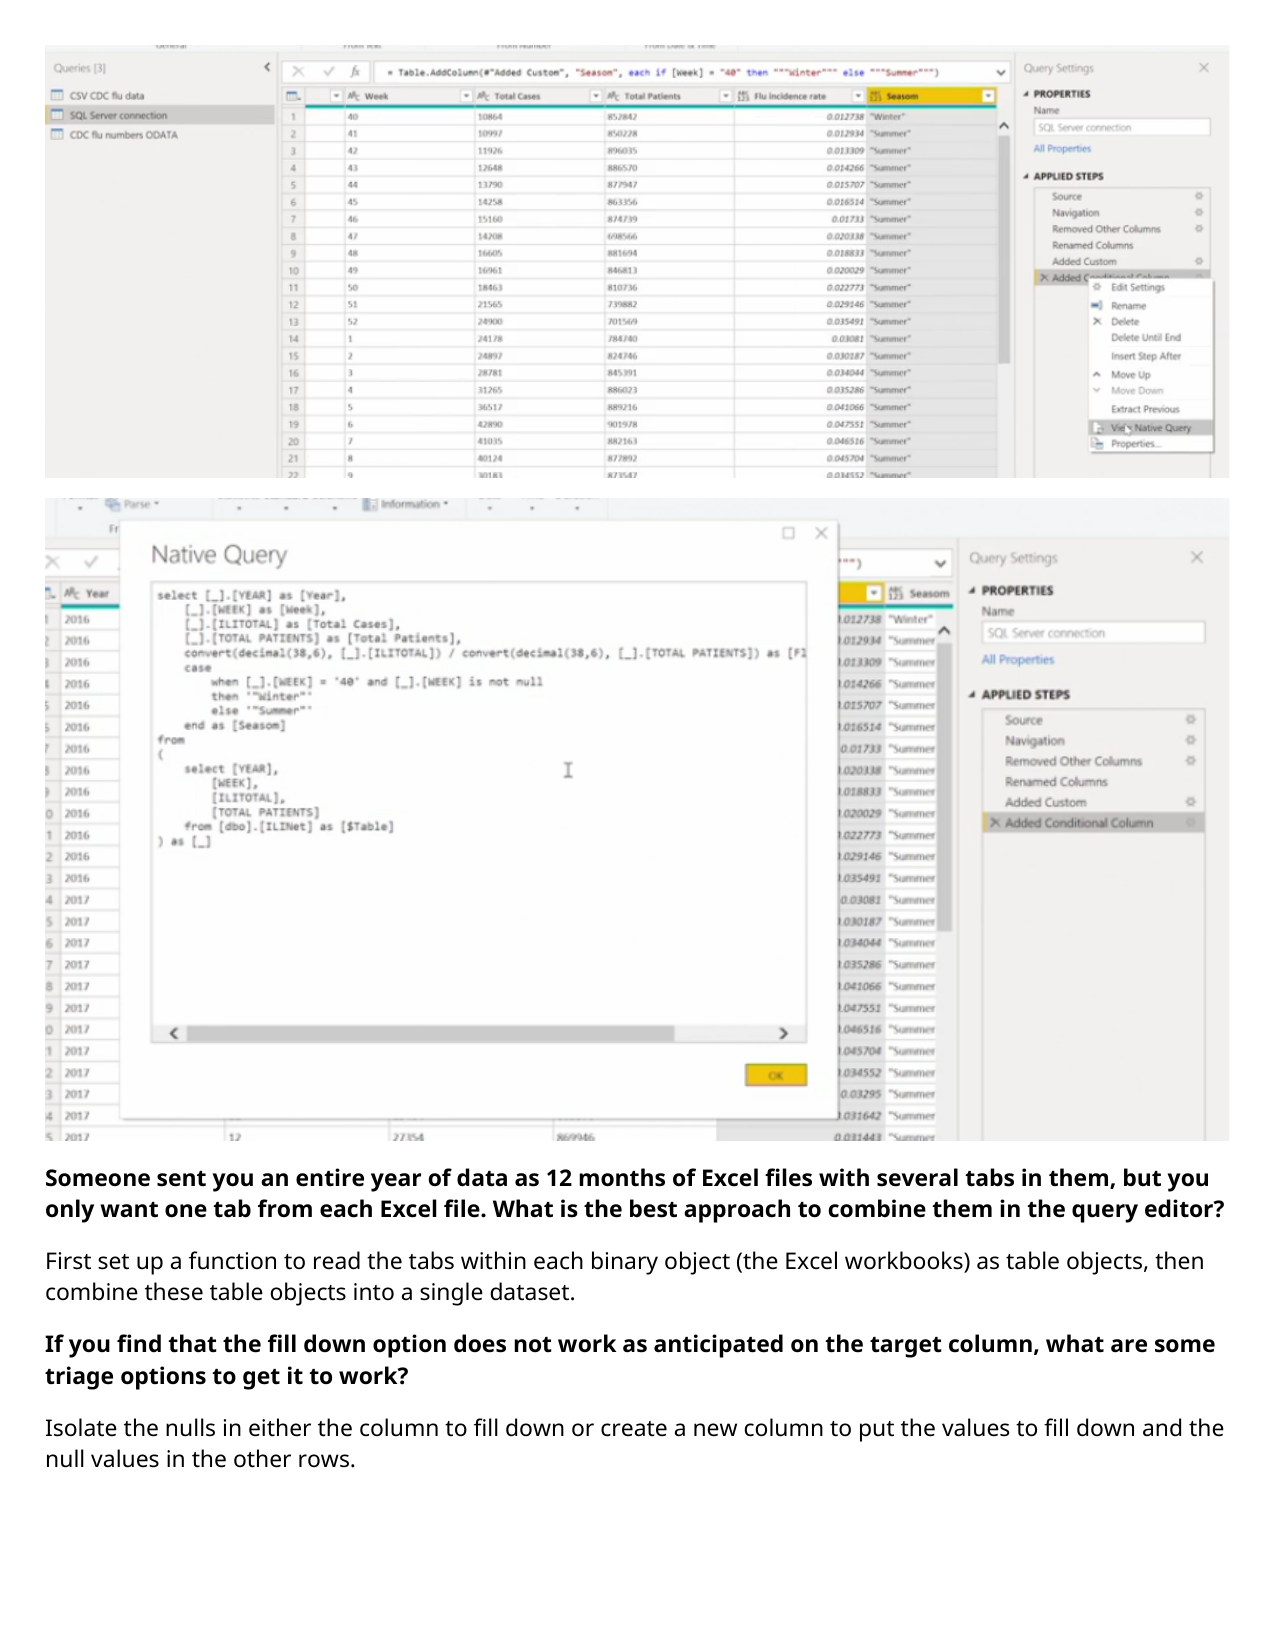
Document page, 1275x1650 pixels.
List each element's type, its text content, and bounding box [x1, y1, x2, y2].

text First set up a function to read the tabs within each binary object (the Excel workbooks) as table objects, then combine these table objects into a single dataset. [576, 1245, 1230, 1307]
picture [45, 498, 1230, 1141]
text Isolate the nulls in either the column to fill down or create a new column to put the values to fill down and the null values in the other rows. [356, 1412, 1230, 1474]
text If you find that the fill down option does not work as anticipated on the target column, what are some triage options to get it to work? [45, 1328, 1230, 1391]
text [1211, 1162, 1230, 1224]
picture [45, 45, 1230, 478]
